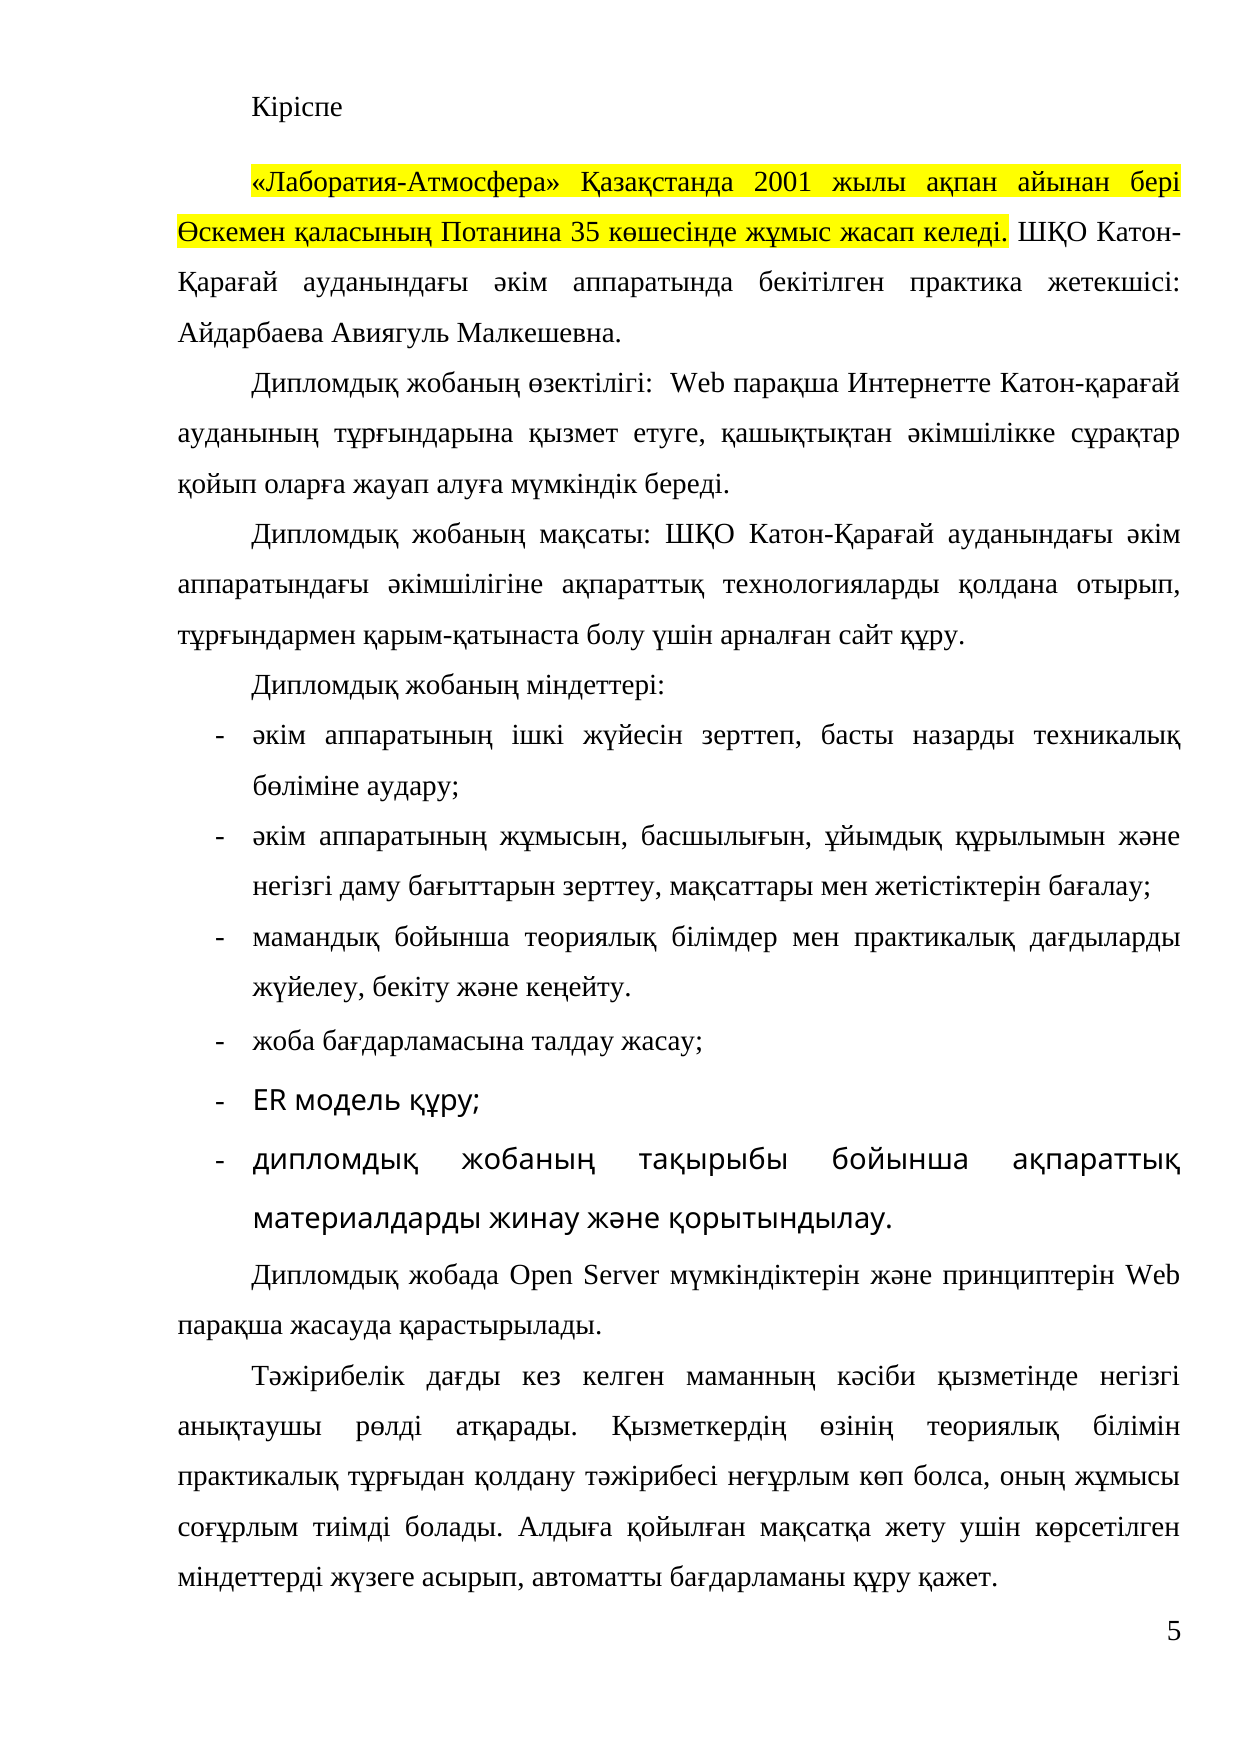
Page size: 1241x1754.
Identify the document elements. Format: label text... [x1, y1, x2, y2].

list дипломдық жобаның тақырыбы бойынша ақпараттық материалдарды жинау және қорытындылау. [215, 1138, 1181, 1237]
text Дипломдық жобаның міндеттері: [177, 667, 1181, 701]
list мамандық бойынша теориялық білімдер мен практикалық дағдыларды жүйелеу, бекіту және кеңейту. [215, 919, 1181, 1002]
list ER модель құру; [215, 1079, 1181, 1118]
text Дипломдық жобаның мақсаты: ШҚО Катон-Қарағай ауданындағы әкім аппаратындағы әкімшілігіне ақпараттық технологияларды қолдана отырып, тұрғындармен қарым-қатынаста болу үшін арналған сайт құру. [177, 516, 1181, 650]
text Дипломдық жобаның өзектілігі: Web парақша Интернетте Катон-қарағай ауданының тұрғындарына қызмет етуге, қашықтықтан әкімшілікке сұрақтар қойып оларға жауап алуға мүмкіндік береді. [177, 365, 1181, 499]
list әкім аппаратының жұмысын, басшылығын, ұйымдық құрылымын және негізгі даму бағыттарын зерттеу, мақсаттары мен жетістіктерін бағалау; [215, 818, 1181, 902]
list әкім аппаратының ішкі жүйесін зерттеп, басты назарды техникалық бөліміне аудару; [215, 717, 1181, 801]
text «Лаборатия-Атмосфера» Қазақстанда 2001 жылы ақпан айынан бері Өскемен қаласының Потанина 35 көшесінде жұмыс жасап келеді. ШҚО Катон-Қарағай ауданындағы әкім аппаратында бекітілген практика жетекшісі: Айдарбаева Авиягуль Малкешевна. [177, 164, 1181, 348]
list жоба бағдарламасына талдау жасау; [215, 1019, 1181, 1059]
text Дипломдық жобада Open Server мүмкіндіктерін және принциптерін Web парақша жасауда қарастырылады. [177, 1257, 1181, 1341]
text Тәжірибелік дағды кез келген маманның кәсіби қызметінде негізгі анықтаушы рөлді атқарады. Қызметкердің өзінің теориялық білімін практикалық тұрғыдан қолдану тәжірибесі неғұрлым көп болса, оның жұмысы соғұрлым тиімді болады. Алдыға қойылған мақсатқа жету ушін көрсетілген міндеттерді жүзеге асырып, автоматты бағдарламаны құру қажет. [177, 1358, 1181, 1593]
subtitle Кіріспе [177, 89, 1181, 122]
